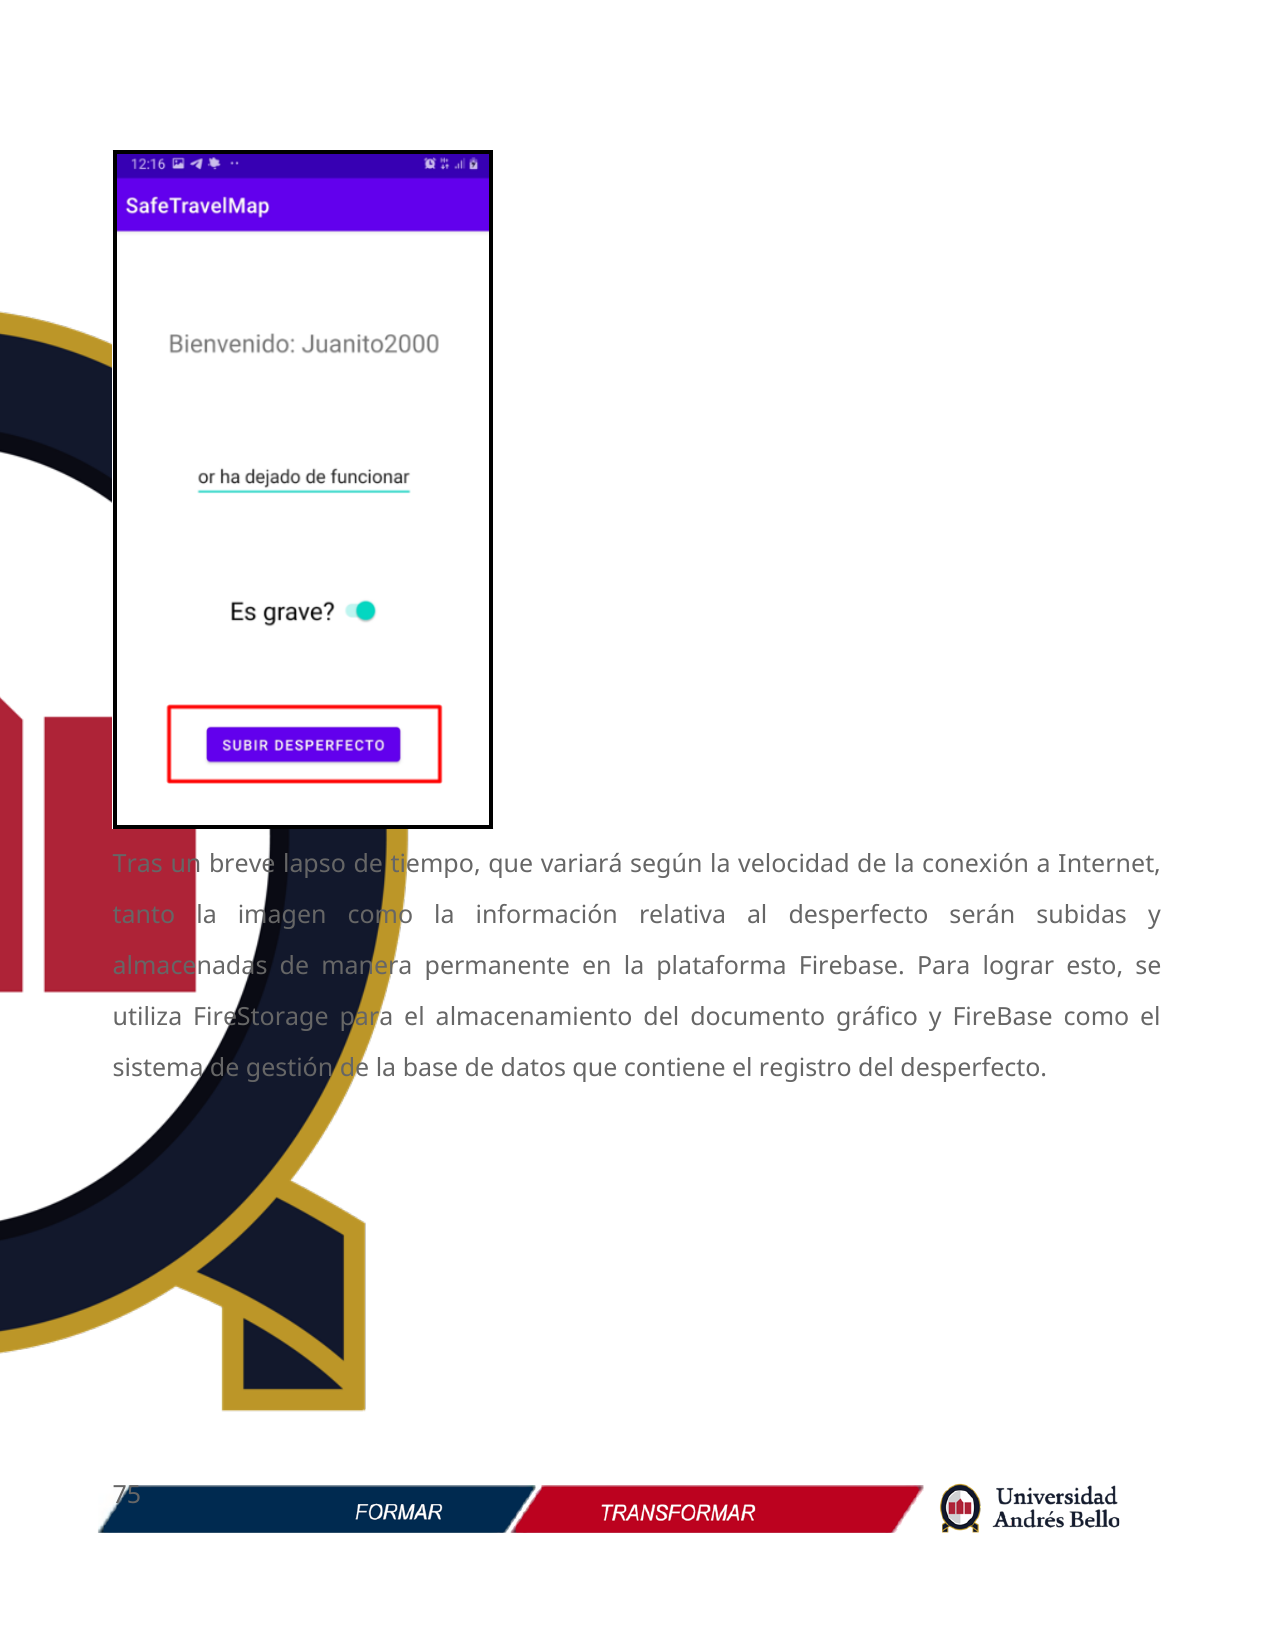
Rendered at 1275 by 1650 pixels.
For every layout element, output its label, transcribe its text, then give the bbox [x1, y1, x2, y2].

picture [117, 154, 489, 825]
text Tras un breve lapso de tiempo, que variará según la velocidad de la conexión a Internet, tanto la imagen como la información relativa al desperfecto serán subidas y almacenadas de manera permanente en la plataforma Firebase. Para lograr esto, se utiliza FireStorage para el almacenamiento del documento gráfico y FireBase como el sistema de gestión de la base de datos que contiene el registro del desperfecto. [112, 846, 1162, 1084]
picture [0, 299, 422, 1423]
picture [97, 1483, 1120, 1533]
